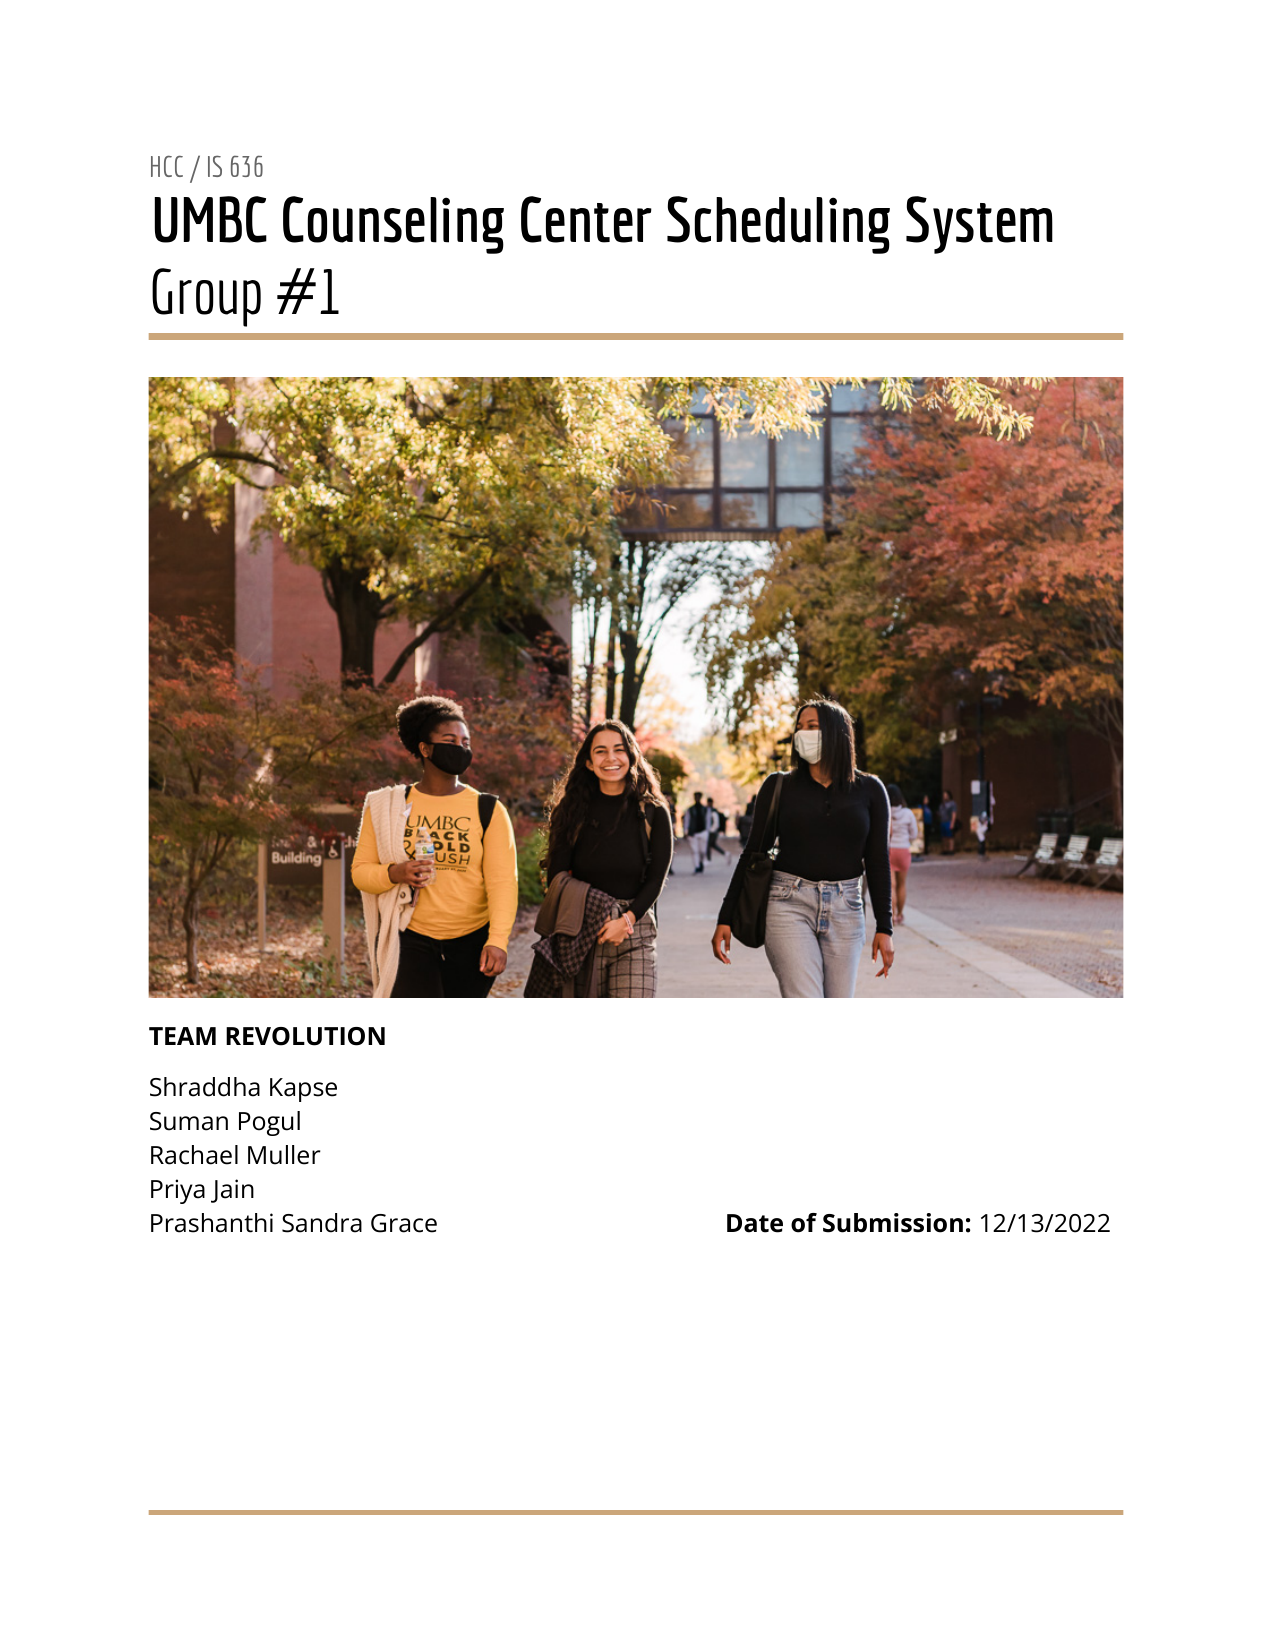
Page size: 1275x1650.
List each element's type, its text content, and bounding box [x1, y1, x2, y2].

subtitle Group #1 [148, 255, 1125, 327]
text Prashanthi Sandra Grace Date of Submission: 12/13/2022 [148, 1206, 1125, 1240]
picture [148, 333, 1124, 340]
title UMBC Counseling Center Scheduling System [150, 183, 1125, 255]
text Rachael Muller [148, 1138, 1125, 1172]
text Shraddha Kapse [148, 1070, 1125, 1104]
text Priya Jain [148, 1172, 1125, 1206]
picture [148, 1510, 1124, 1515]
picture [148, 377, 1124, 998]
text HCC / IS 636 [148, 150, 1125, 183]
text TEAM REVOLUTION [148, 1019, 1125, 1053]
text Suman Pogul [148, 1104, 1125, 1138]
